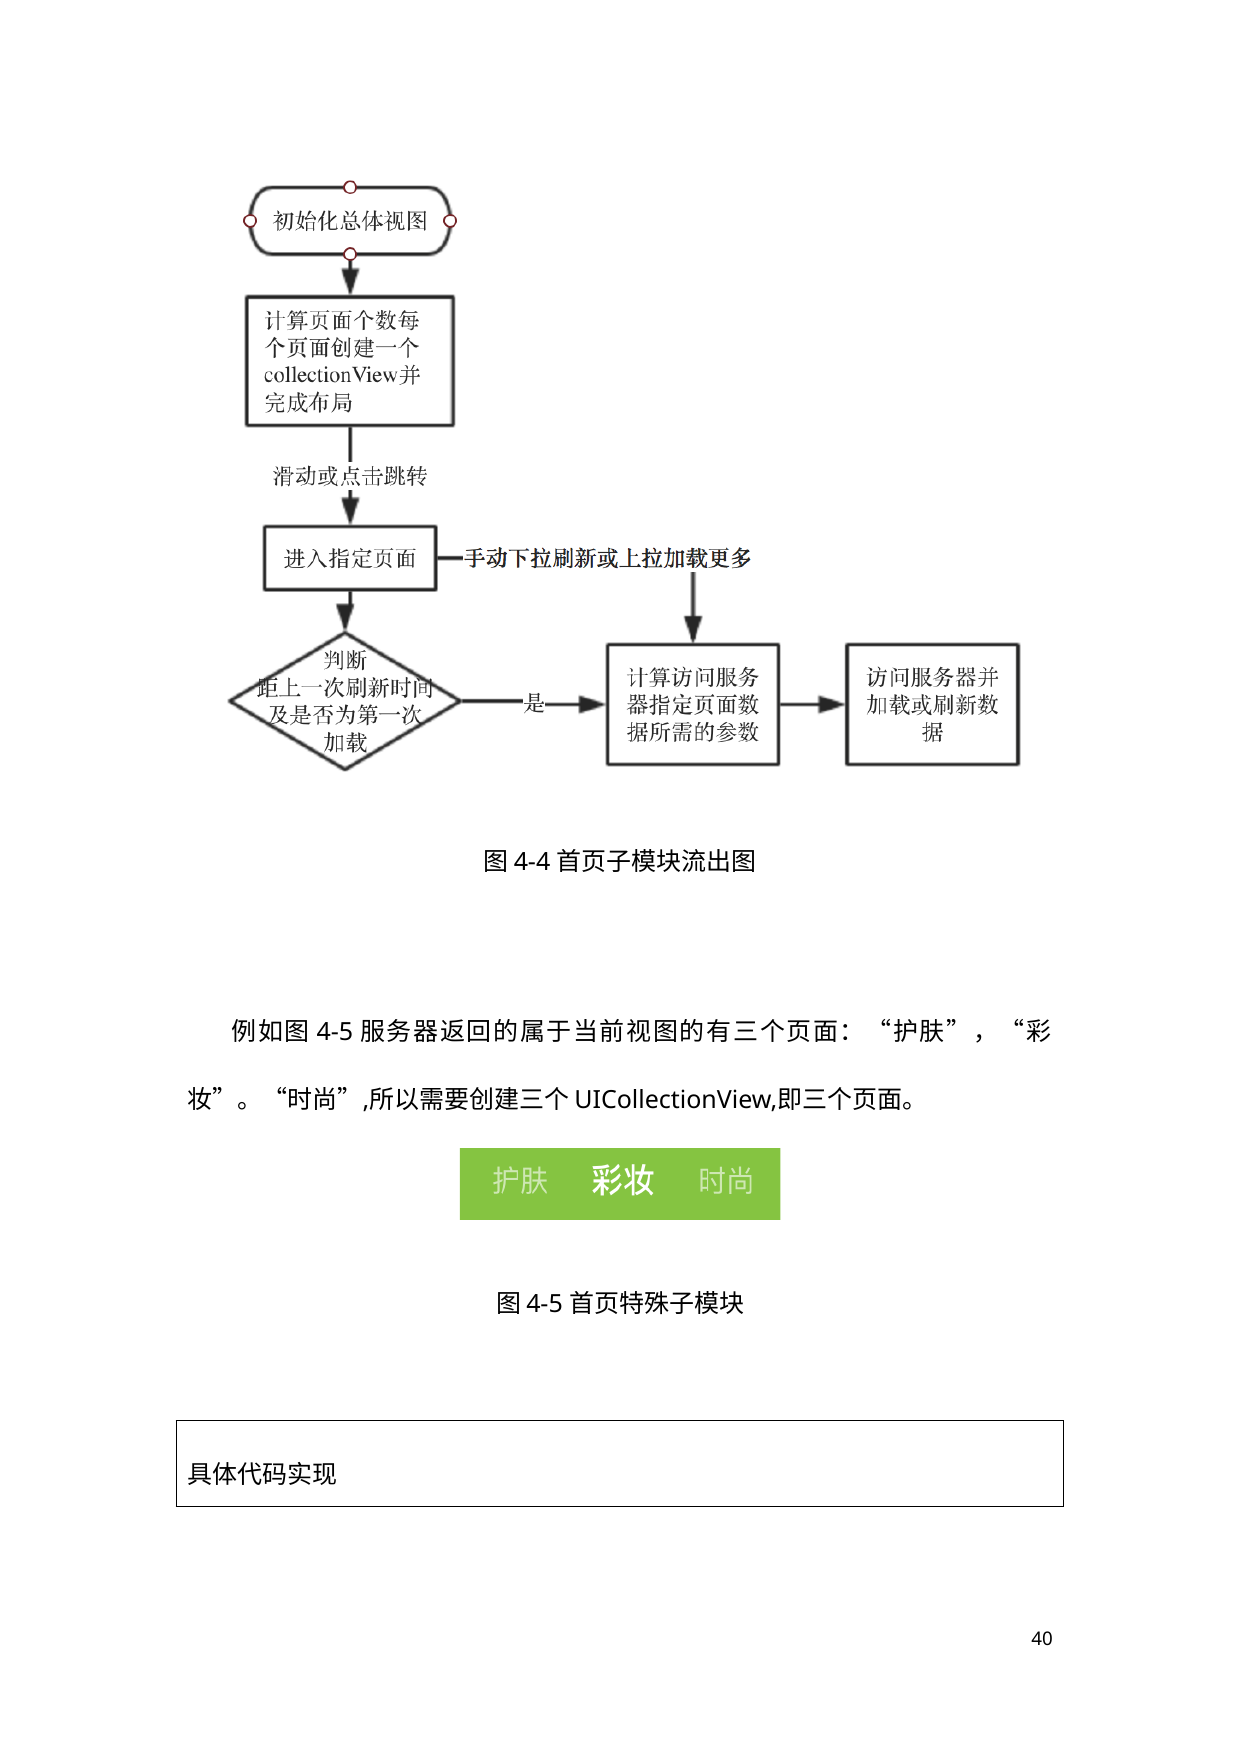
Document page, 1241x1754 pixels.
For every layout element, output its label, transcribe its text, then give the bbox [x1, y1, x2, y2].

text 例如图4-5服务器返回的属于当前视图的有三个页面：“护肤”，“彩妆”。“时尚”,所以需要创建三个UICollectionView,即三个页面。 [187, 996, 1053, 1132]
picture [459, 1148, 781, 1220]
text 图4-5 首页特殊子模块 [187, 1267, 1053, 1335]
table_header 具体代码实现 [177, 1421, 1063, 1506]
picture [195, 163, 1045, 788]
text 图4-4 首页子模块流出图 [187, 826, 1053, 894]
